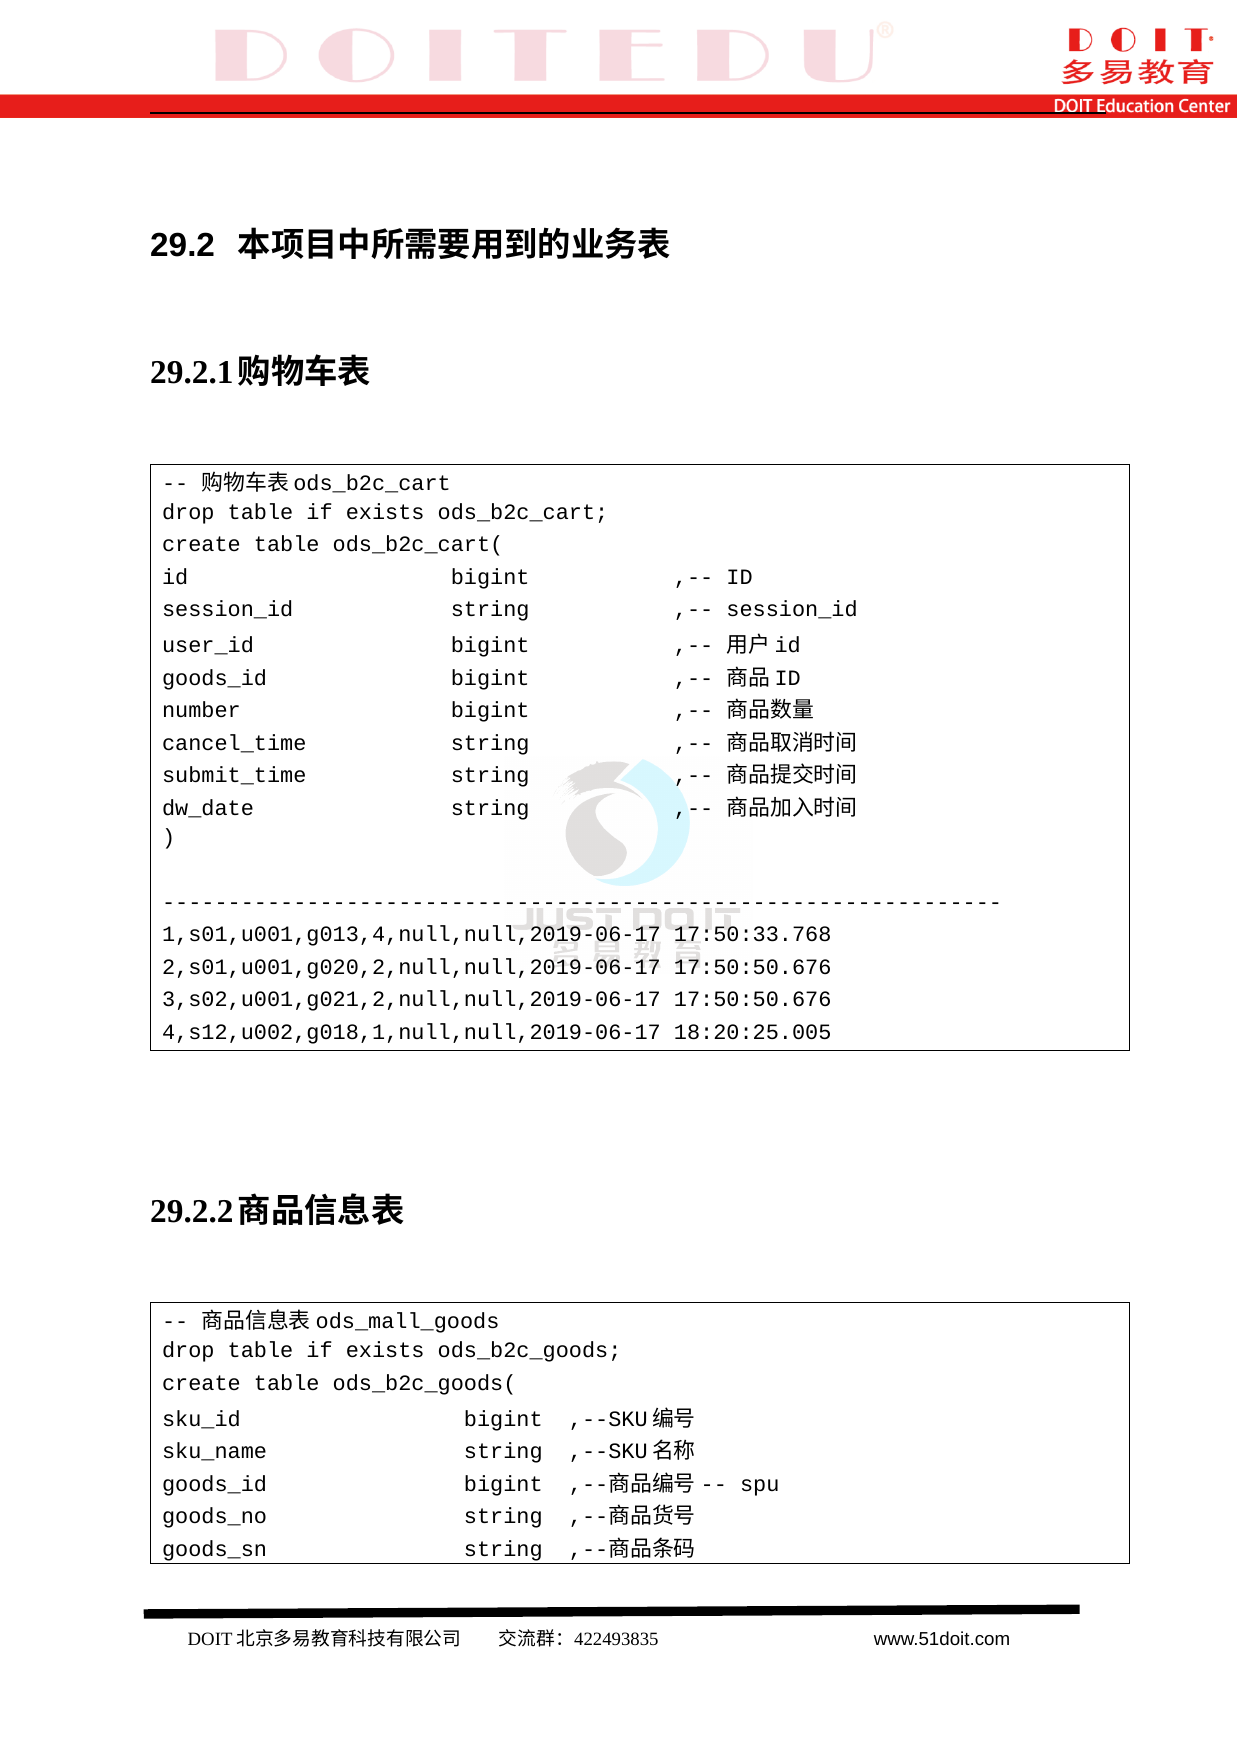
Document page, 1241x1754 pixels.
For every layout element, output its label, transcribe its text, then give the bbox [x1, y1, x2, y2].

table_header -- 购物车表ods_b2c_cart drop table if exists ods_b2c_cart; create table ods_b2c_cart( id bigint ,-- ID session_id string ,-- session_id user_id bigint ,-- 用户id goods_id bigint ,-- 商品ID number bigint ,-- 商品数量 cancel_time string ,-- 商品取消时间 submit_time string ,-- 商品提交时间 dw_date string ,-- 商品加入时间 ) ---------------------------------------------------------------- 1,s01,u001,g013,4,null,null,2019-06-17 17:50:33.768 2,s01,u001,g020,2,null,null,2019-06-17 17:50:50.676 3,s02,u001,g021,2,null,null,2019-06-17 17:50:50.676 4,s12,u002,g018,1,null,null,2019-06-17 18:20:25.005 [151, 465, 1129, 1050]
subtitle 购物车表 [150, 337, 1106, 402]
subtitle 商品信息表 [150, 1175, 1106, 1240]
subtitle 本项目中所需要用到的业务表 [150, 210, 1106, 275]
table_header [151, 1303, 1129, 1563]
picture [0, 14, 1237, 118]
